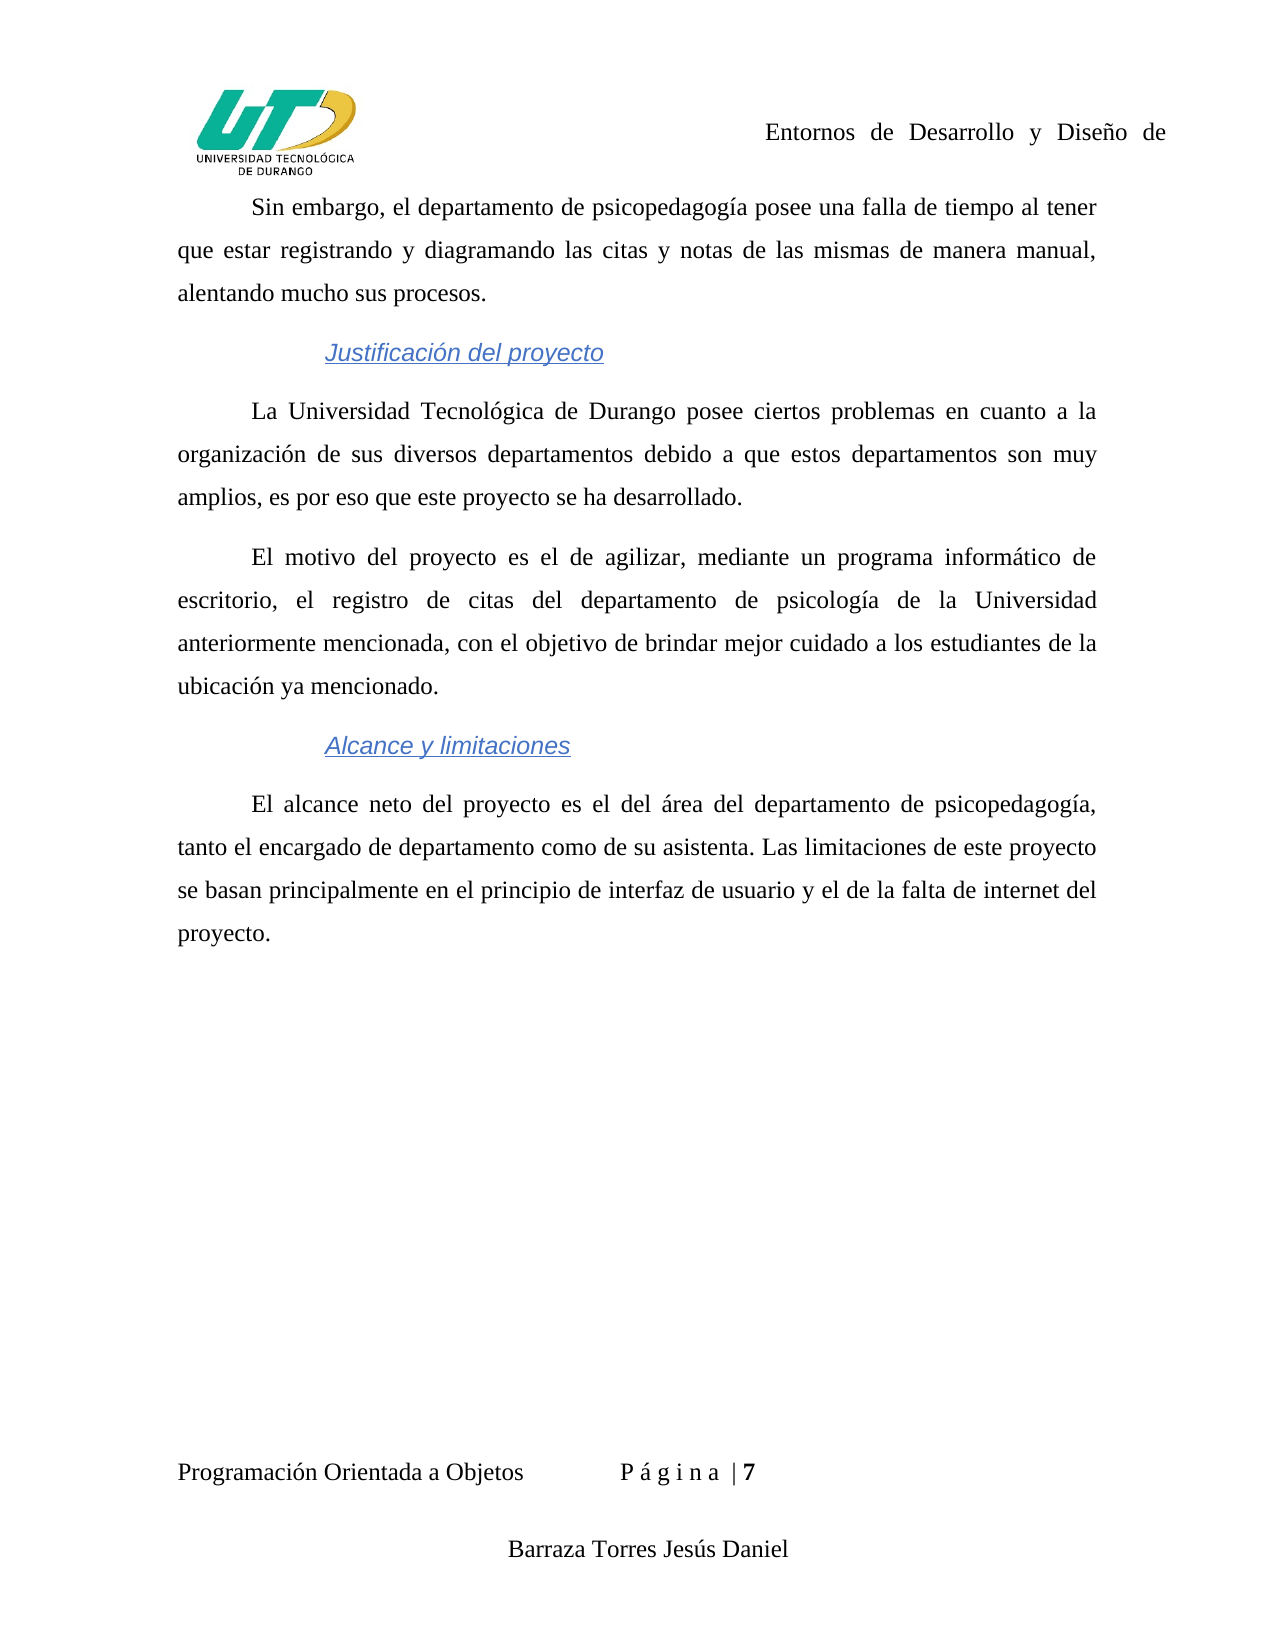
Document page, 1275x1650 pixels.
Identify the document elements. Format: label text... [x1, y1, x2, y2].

text El motivo del proyecto es el de agilizar, mediante un programa informático de escritorio, el registro de citas del departamento de psicología de la Universidad anteriormente mencionada, con el objetivo de brindar mejor cuidado a los estudiantes de la ubicación ya mencionado. [177, 542, 1098, 700]
text El alcance neto del proyecto es el del área del departamento de psicopedagogía, tanto el encargado de departamento como de su asistenta. Las limitaciones de este proyecto se basan principalmente en el principio de interfaz de usuario y el de la falta de internet del proyecto. [177, 789, 1098, 947]
text La Universidad Tecnológica de Durango posee ciertos problemas en cuanto a la organización de sus diversos departamentos debido a que estos departamentos son muy amplios, es por eso que este proyecto se ha desarrollado. [177, 396, 1098, 511]
subtitle Alcance y limitaciones [325, 731, 1098, 760]
subtitle Justificación del proyecto [325, 338, 1098, 367]
picture [177, 73, 374, 192]
text Sin embargo, el departamento de psicopedagogía posee una falla de tiempo al tener que estar registrando y diagramando las citas y notas de las mismas de manera manual, alentando mucho sus procesos. [177, 192, 1098, 307]
